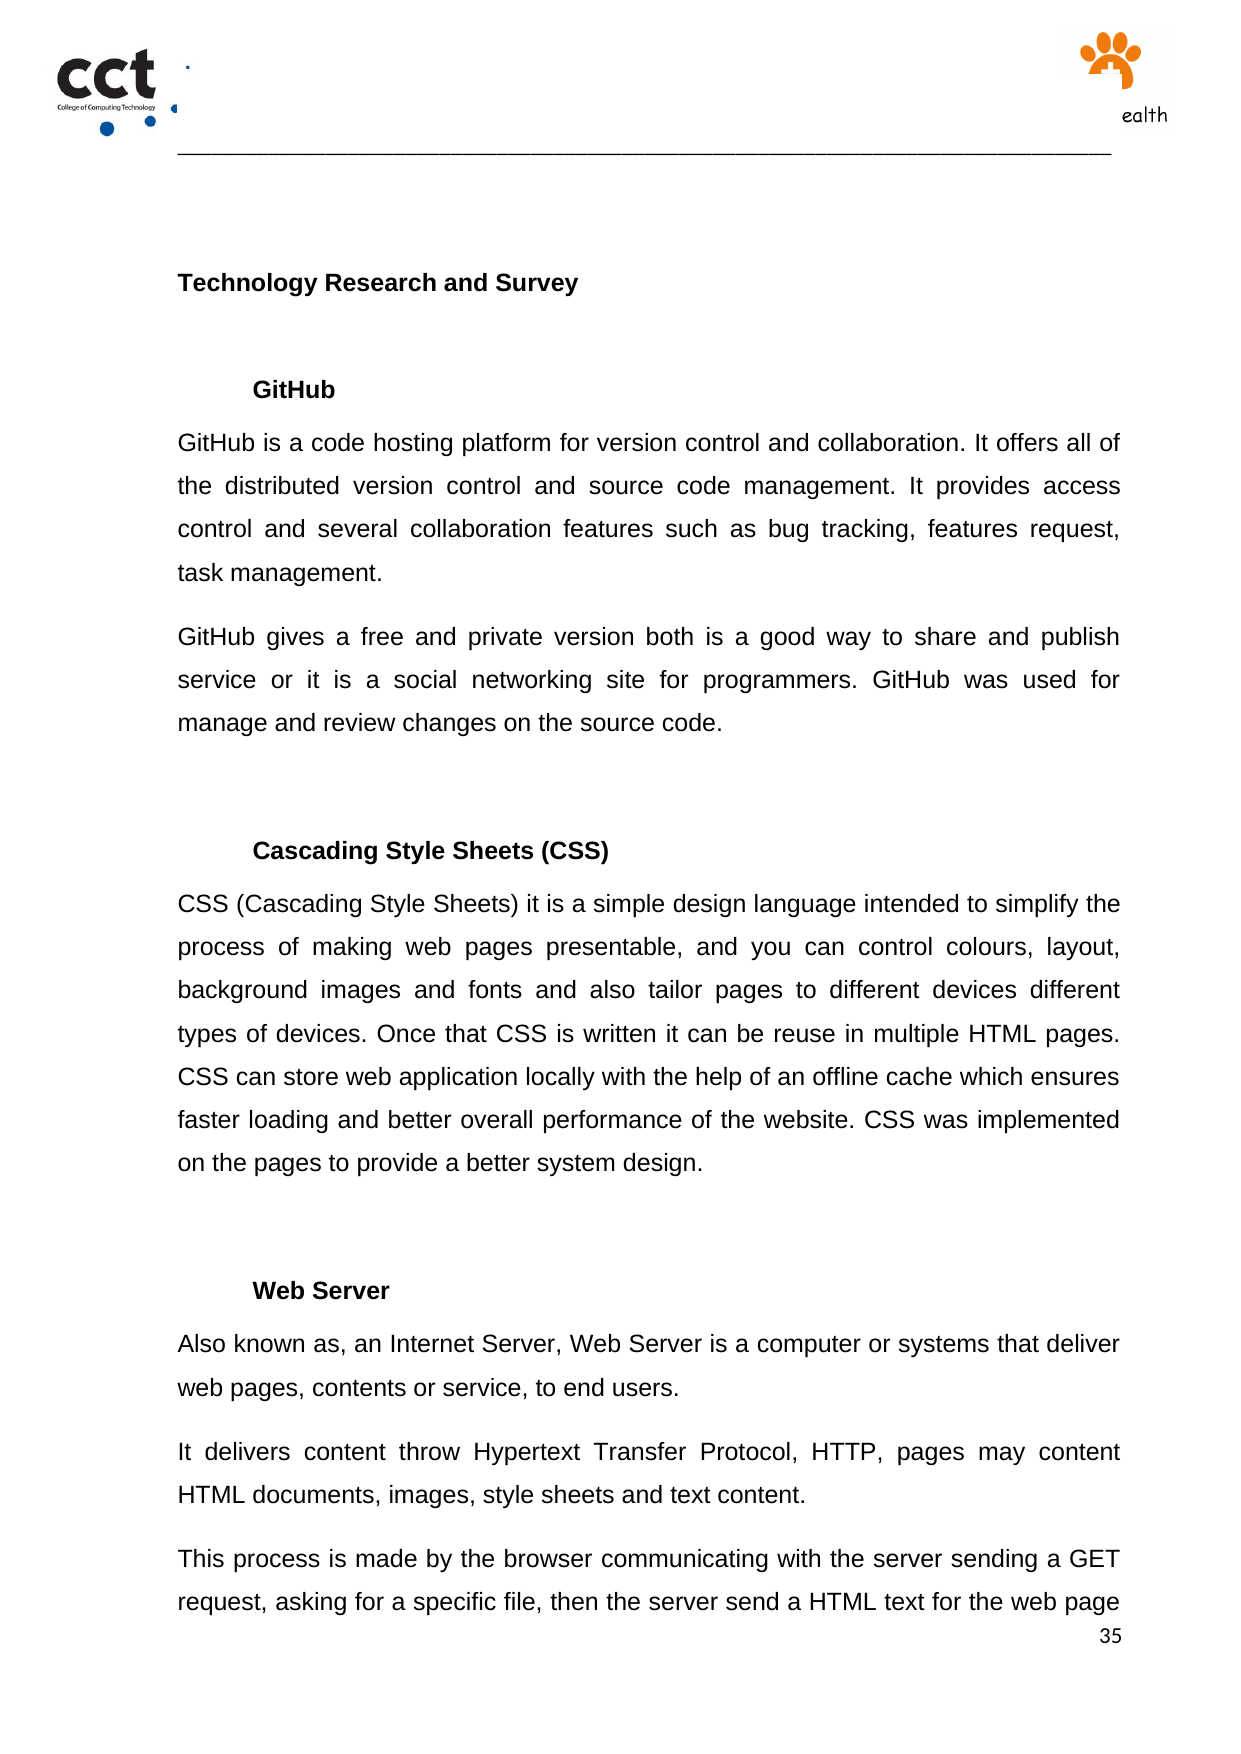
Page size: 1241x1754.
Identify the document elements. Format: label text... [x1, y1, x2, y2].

text Also known as, an Internet Server, Web Server is a computer or systems that deliver web pages, contents or service, to end users. [177, 1329, 1122, 1401]
subtitle Cascading Style Sheets (CSS) [177, 836, 1122, 864]
subtitle Technology Research and Survey [177, 267, 1122, 296]
text GitHub gives a free and private version both is a good way to share and publish service or it is a social networking site for programmers. GitHub was used for manage and review changes on the source code. [177, 621, 1122, 736]
text It delivers content throw Hypertext Transfer Protocol, HTTP, pages may content HTML documents, images, style sheets and text content. [177, 1436, 1122, 1508]
picture [1056, 25, 1169, 134]
subtitle Web Server [177, 1276, 1122, 1304]
picture [37, 33, 209, 143]
subtitle GitHub [177, 374, 1122, 403]
text GitHub is a code hosting platform for version control and collaboration. It offers all of the distributed version control and source code management. It provides access control and several collaboration features such as bug tracking, features request, task management. [177, 428, 1122, 586]
text CSS (Cascading Style Sheets) it is a simple design language intended to simplify the process of making web pages presentable, and you can control colours, layout, background images and fonts and also tailor pages to different devices different types of devices. Once that CSS is written it can be reuse in multiple HTML pages. CSS can store web application locally with the help of an offline cache which ensures faster loading and better overall performance of the website. CSS was implemented on the pages to provide a better system design. [177, 889, 1122, 1177]
